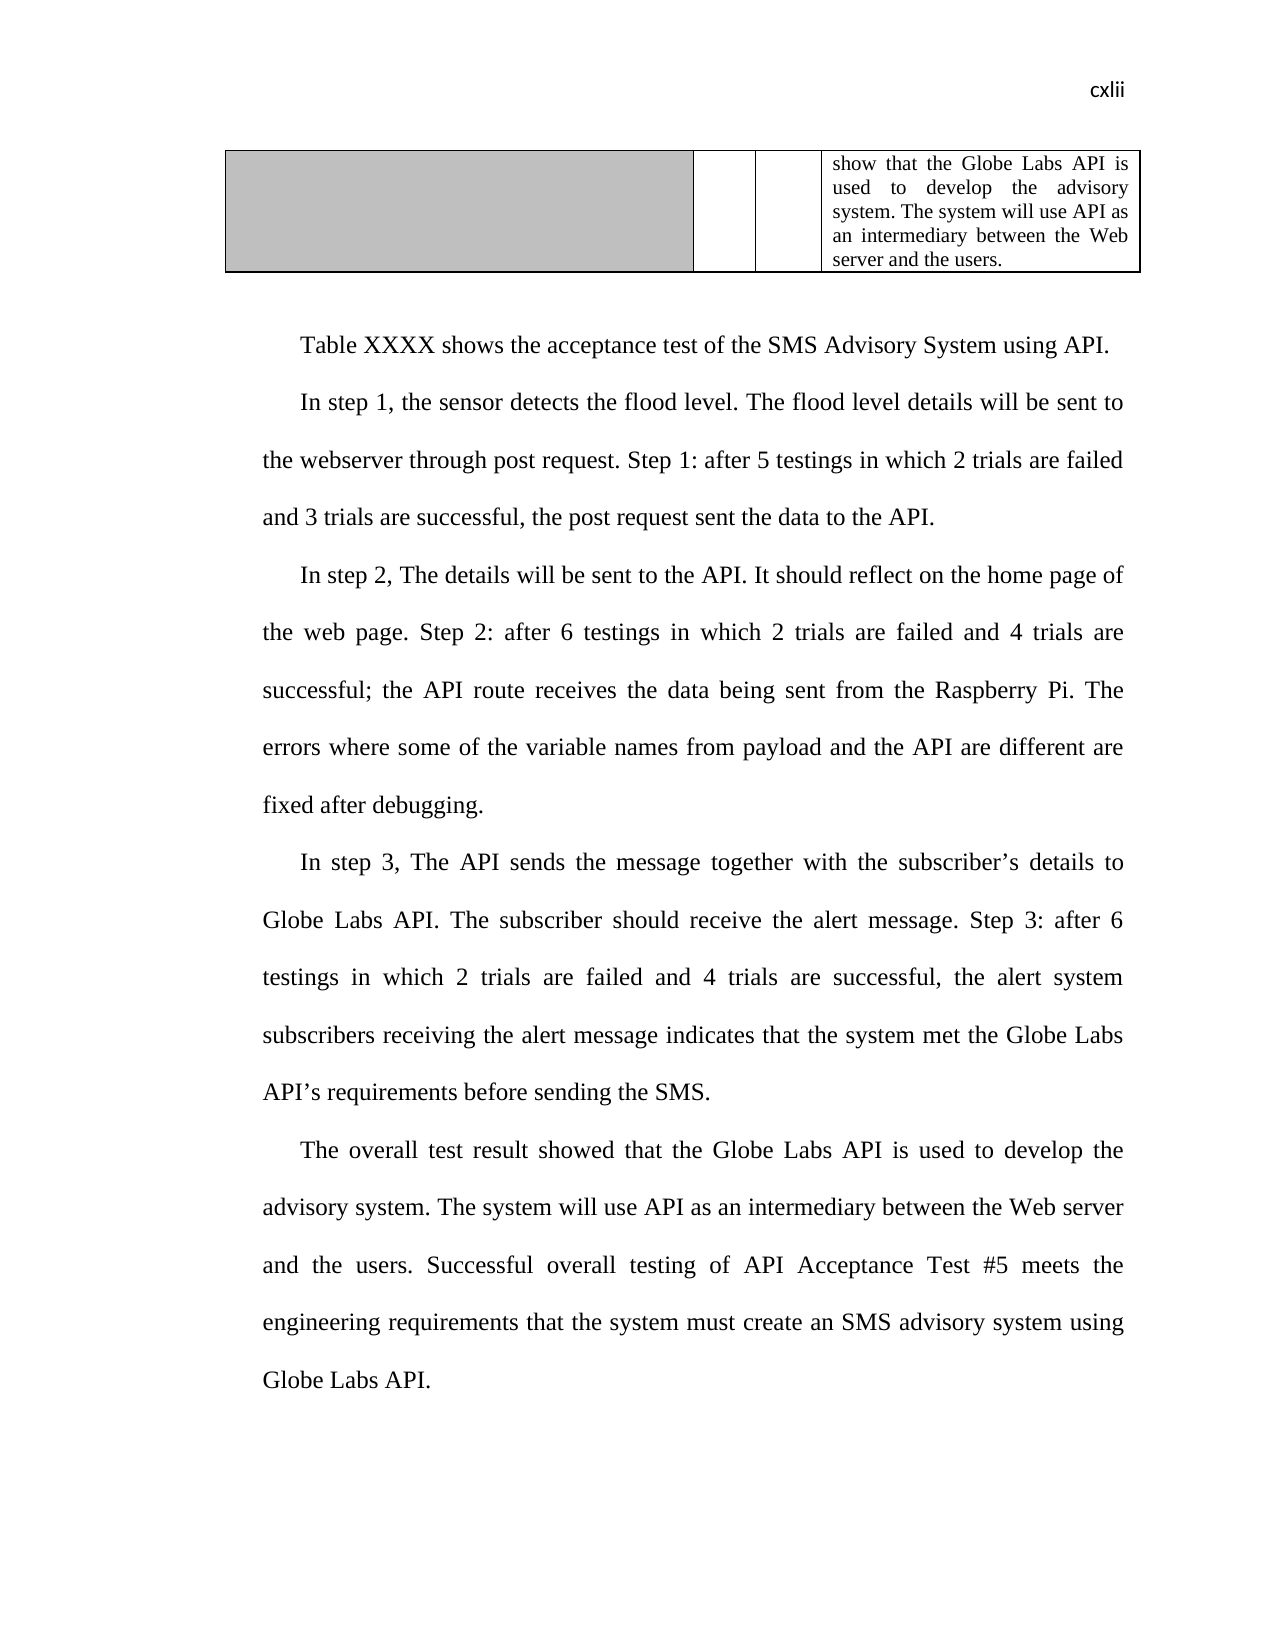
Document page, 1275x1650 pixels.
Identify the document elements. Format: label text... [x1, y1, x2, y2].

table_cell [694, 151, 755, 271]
text In step 1, the sensor detects the flood level. The flood level details will be sent to the webserver through post request. Step 1: after 5 testings in which 2 trials are failed and 3 trials are successful, the post request sent the data to the API. [262, 387, 1125, 531]
text Table XXXX shows the acceptance test of the SMS Advisory System using API. [262, 330, 1125, 359]
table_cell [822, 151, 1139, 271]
text In step 3, The API sends the message together with the subscriber’s details to Globe Labs API. The subscriber should receive the alert message. Step 3: after 6 testings in which 2 trials are failed and 4 trials are successful, the alert system subscribers receiving the alert message indicates that the system met the Globe Labs API’s requirements before sending the SMS. [262, 847, 1125, 1106]
text In step 2, The details will be sent to the API. It should reflect on the home page of the web page. Step 2: after 6 testings in which 2 trials are failed and 4 trials are successful; the API route receives the data being sent from the Raspberry Pi. The errors where some of the variable names from payload and the API are different are fixed after debugging. [262, 560, 1125, 819]
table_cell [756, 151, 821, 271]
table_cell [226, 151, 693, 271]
text The overall test result showed that the Globe Labs API is used to develop the advisory system. The system will use API as an intermediary between the Web server and the users. Successful overall testing of API Acceptance Test #5 meets the engineering requirements that the system must create an SMS advisory system using Globe Labs API. [262, 1135, 1125, 1394]
